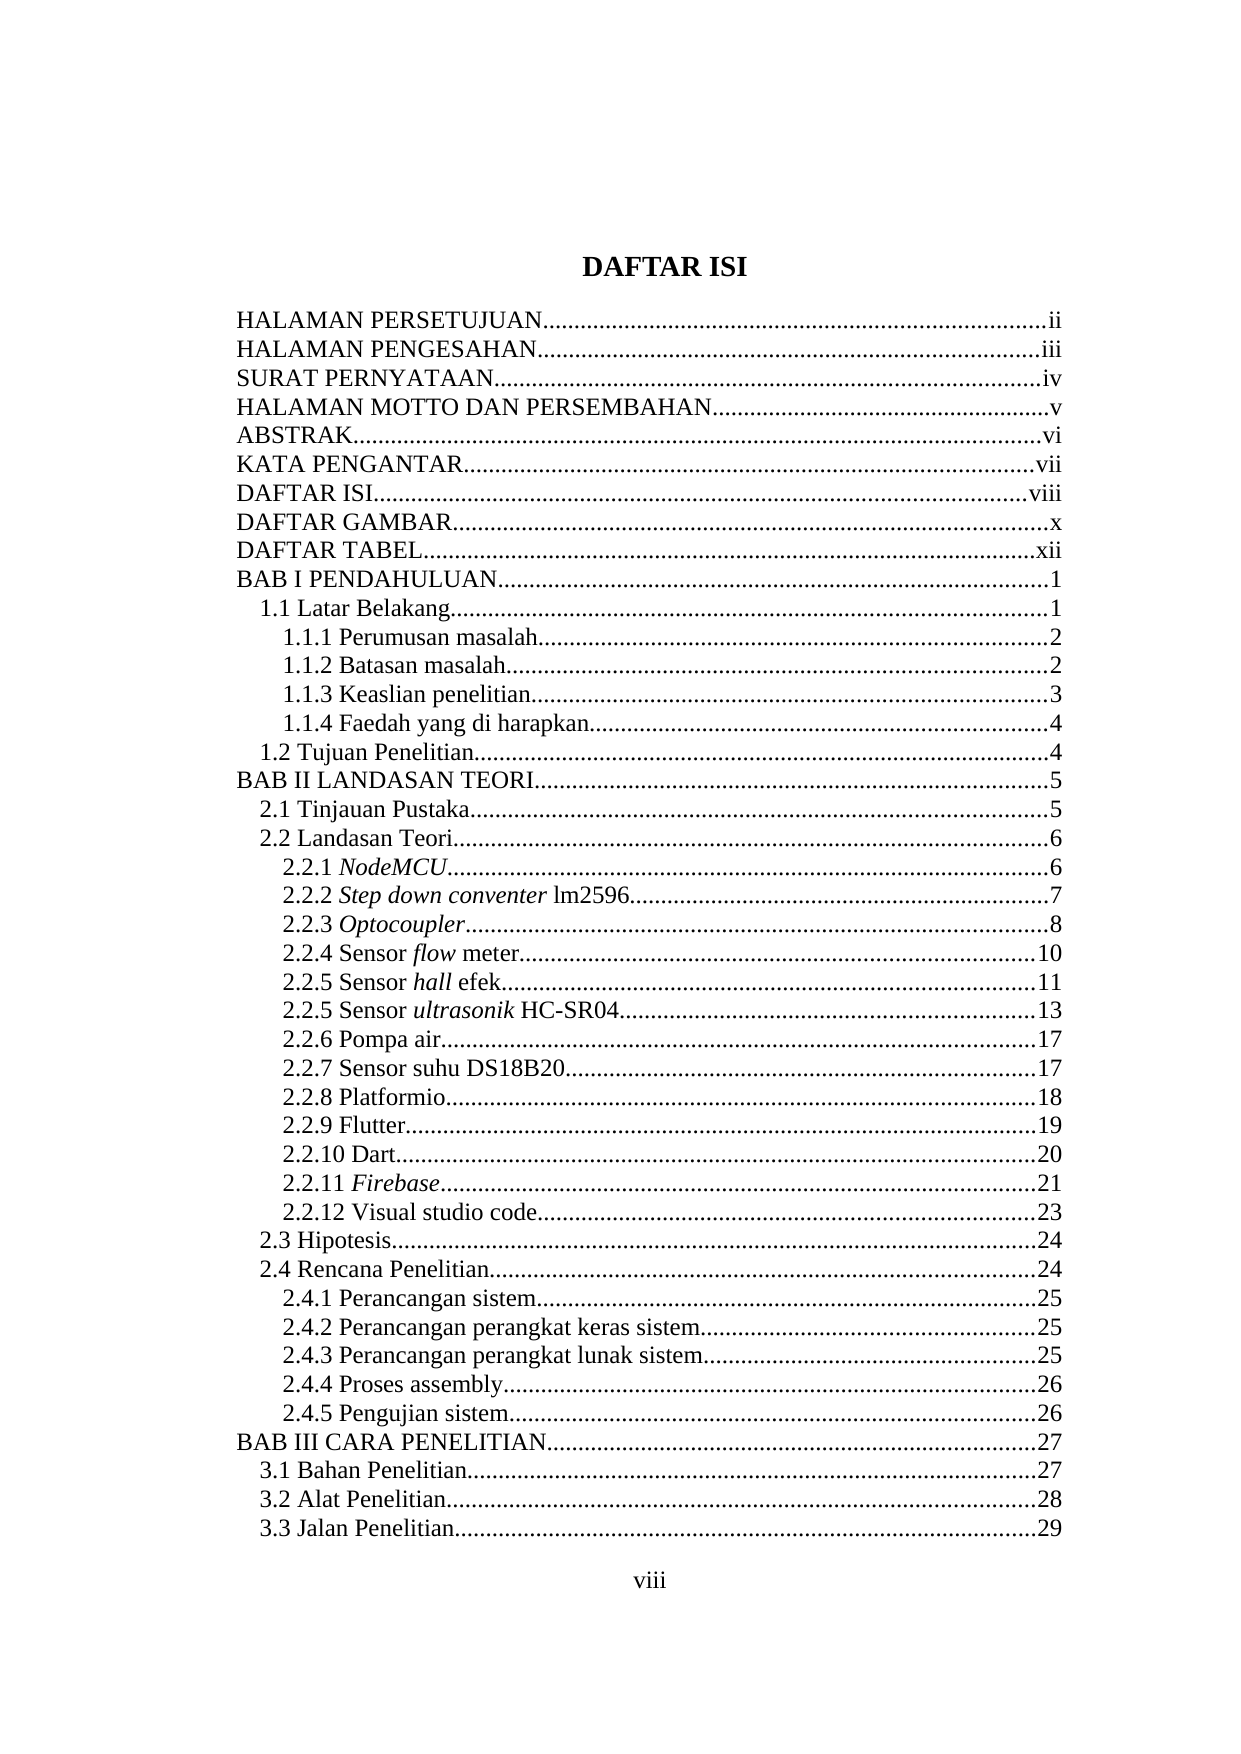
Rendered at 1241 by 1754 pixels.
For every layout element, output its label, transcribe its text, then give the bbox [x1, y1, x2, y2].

text 2.2 Landasan Teori 6 [259, 823, 1063, 852]
text 1.1.2 Batasan masalah 2 [282, 650, 1063, 679]
text 2.2.10 Dart 20 [282, 1139, 1063, 1168]
text 2.4 Rencana Penelitian 24 [259, 1254, 1063, 1283]
text 2.1 Tinjauan Pustaka 5 [259, 794, 1063, 823]
text 2.2.12 Visual studio code 23 [282, 1197, 1063, 1225]
text 2.2.4 Sensor flow meter 10 [282, 938, 1063, 967]
text BAB II LANDASAN TEORI 5 [236, 765, 1063, 794]
text 2.2.7 Sensor suhu DS18B20 17 [282, 1053, 1063, 1082]
text HALAMAN MOTTO DAN PERSEMBAHAN v [236, 392, 1063, 420]
text 3.2 Alat Penelitian 28 [259, 1484, 1063, 1513]
text 1.1.1 Perumusan masalah 2 [282, 622, 1063, 650]
text SURAT PERNYATAAN iv [236, 363, 1063, 392]
text HALAMAN PERSETUJUAN ii [236, 305, 1063, 334]
text 2.2.11 Firebase 21 [282, 1168, 1063, 1197]
text DAFTAR ISI viii [236, 478, 1063, 507]
text 2.2.3 Optocoupler 8 [282, 909, 1063, 938]
text 2.4.4 Proses assembly 26 [282, 1369, 1063, 1398]
text 2.4.2 Perancangan perangkat keras sistem 25 [282, 1312, 1063, 1340]
text DAFTAR TABEL xii [236, 535, 1063, 564]
text 2.4.5 Pengujian sistem 26 [282, 1398, 1063, 1427]
text 2.2.5 Sensor ultrasonik HC-SR04 13 [282, 995, 1063, 1024]
text 2.2.1 NodeMCU 6 [282, 852, 1063, 880]
text 2.4.3 Perancangan perangkat lunak sistem 25 [282, 1340, 1063, 1369]
text 1.1.3 Keaslian penelitian 3 [282, 679, 1063, 708]
text 3.3 Jalan Penelitian 29 [259, 1513, 1063, 1542]
text 1.1.4 Faedah yang di harapkan 4 [282, 708, 1063, 737]
text 2.2.8 Platformio 18 [282, 1082, 1063, 1110]
text 2.2.5 Sensor hall efek 11 [282, 967, 1063, 995]
text 3.1 Bahan Penelitian 27 [259, 1455, 1063, 1484]
text KATA PENGANTAR vii [236, 449, 1063, 478]
text 2.2.9 Flutter 19 [282, 1110, 1063, 1139]
subtitle DAFTAR ISI [266, 249, 1063, 282]
text 2.4.1 Perancangan sistem 25 [282, 1283, 1063, 1312]
text 1.2 Tujuan Penelitian 4 [259, 737, 1063, 765]
text HALAMAN PENGESAHAN iii [236, 334, 1063, 363]
text ABSTRAK vi [236, 420, 1063, 449]
text BAB I PENDAHULUAN 1 [236, 564, 1063, 593]
text BAB III CARA PENELITIAN 27 [236, 1427, 1063, 1455]
text 2.2.6 Pompa air 17 [282, 1024, 1063, 1053]
text 1.1 Latar Belakang 1 [259, 593, 1063, 622]
text 2.2.2 Step down conventer lm2596 7 [282, 880, 1063, 909]
text DAFTAR GAMBAR x [236, 507, 1063, 535]
text 2.3 Hipotesis 24 [259, 1225, 1063, 1254]
